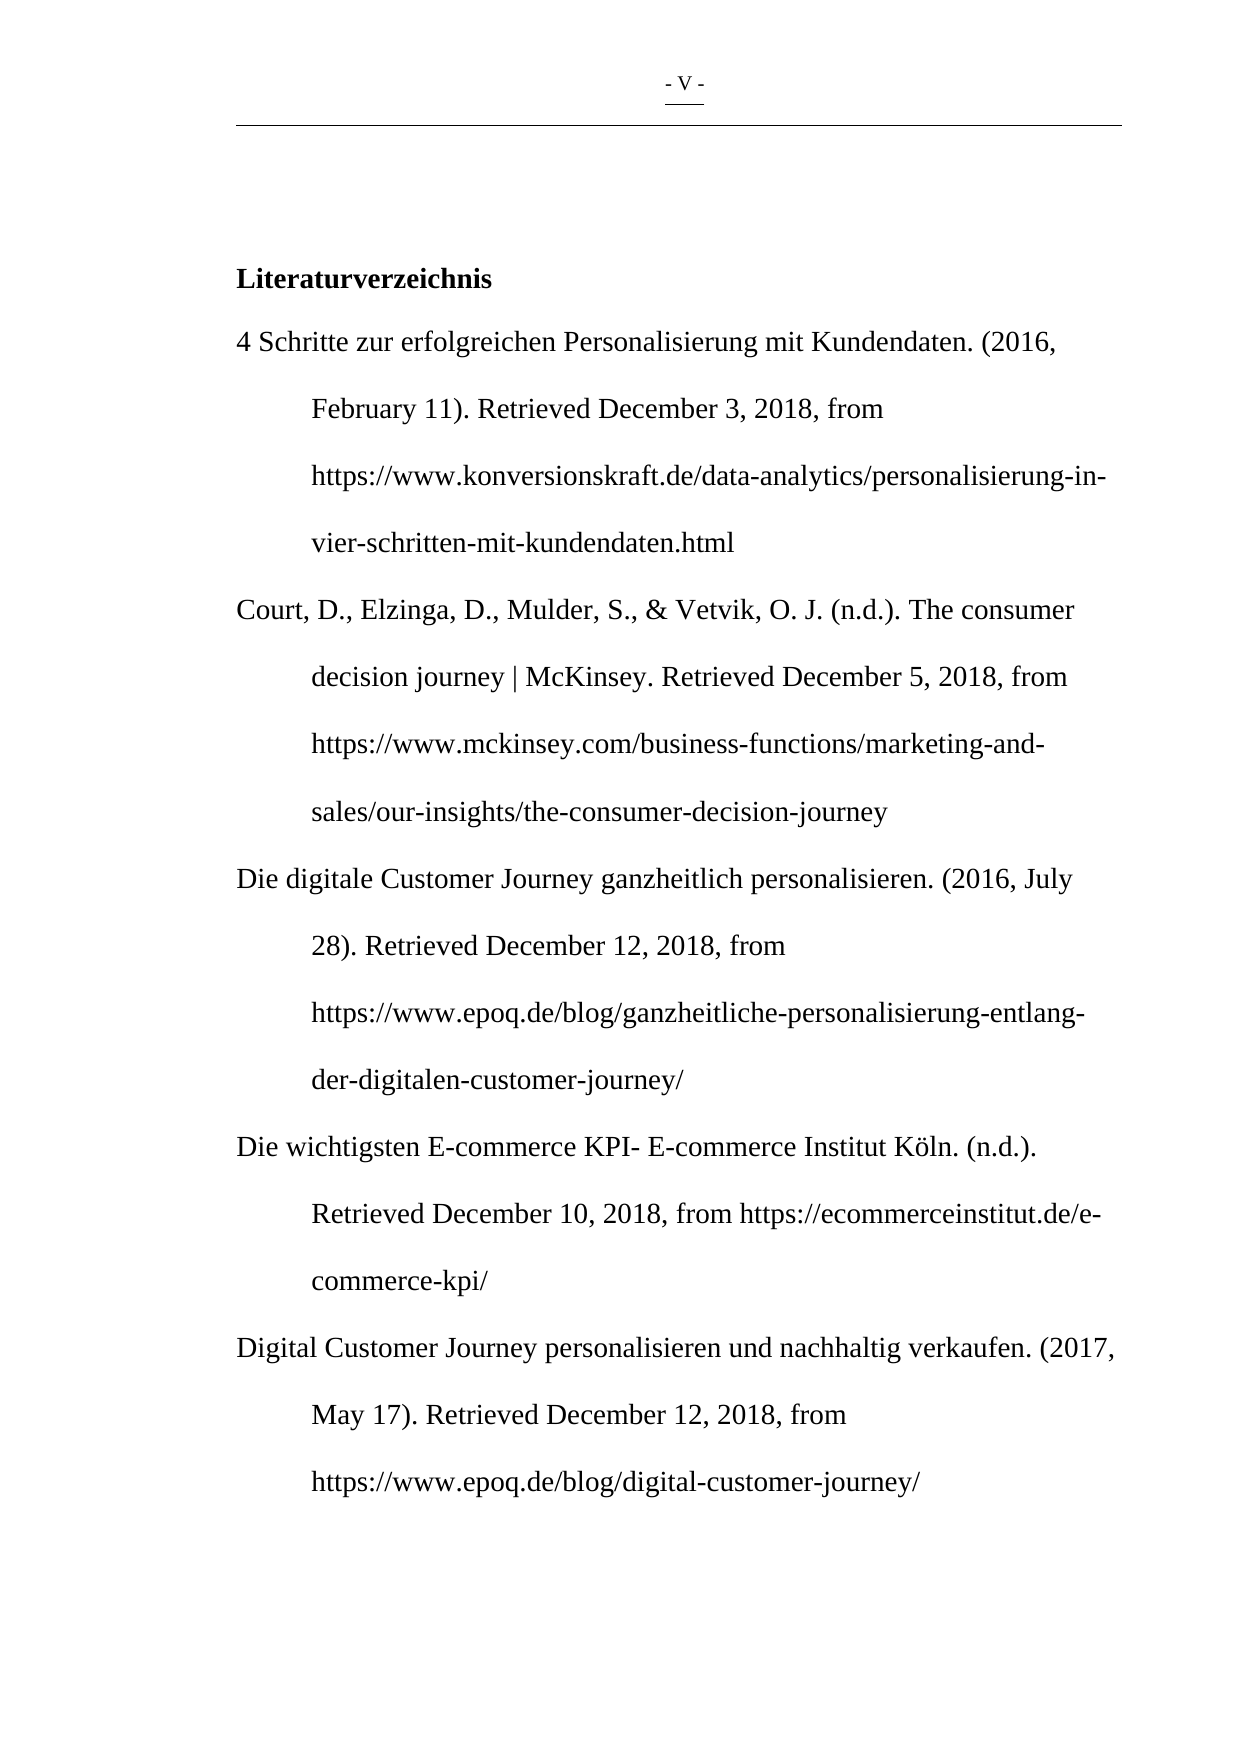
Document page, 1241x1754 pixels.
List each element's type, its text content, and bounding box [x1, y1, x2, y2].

text Die digitale Customer Journey ganzheitlich personalisieren. (2016, July 28). Retrieved December 12, 2018, from https://www.epoq.de/blog/ganzheitliche-personalisierung-entlang-der-digitalen-customer-journey/ [236, 861, 1122, 1096]
text Court, D., Elzinga, D., Mulder, S., & Vetvik, O. J. (n.d.). The consumer decision journey | McKinsey. Retrieved December 5, 2018, from https://www.mckinsey.com/business-functions/marketing-and-sales/our-insights/the-consumer-decision-journey [236, 592, 1122, 827]
text Digital Customer Journey personalisieren und nachhaltig verkaufen. (2017, May 17). Retrieved December 12, 2018, from https://www.epoq.de/blog/digital-customer-journey/ [236, 1330, 1122, 1498]
text 4 Schritte zur erfolgreichen Personalisierung mit Kundendaten. (2016, February 11). Retrieved December 3, 2018, from https://www.konversionskraft.de/data-analytics/personalisierung-in-vier-schritten-mit-kundendaten.html [236, 324, 1122, 559]
subtitle Literaturverzeichnis [236, 261, 1122, 295]
text Die wichtigsten E-commerce KPI- E-commerce Institut Köln. (n.d.). Retrieved December 10, 2018, from https://ecommerceinstitut.de/e-commerce-kpi/ [236, 1129, 1122, 1297]
